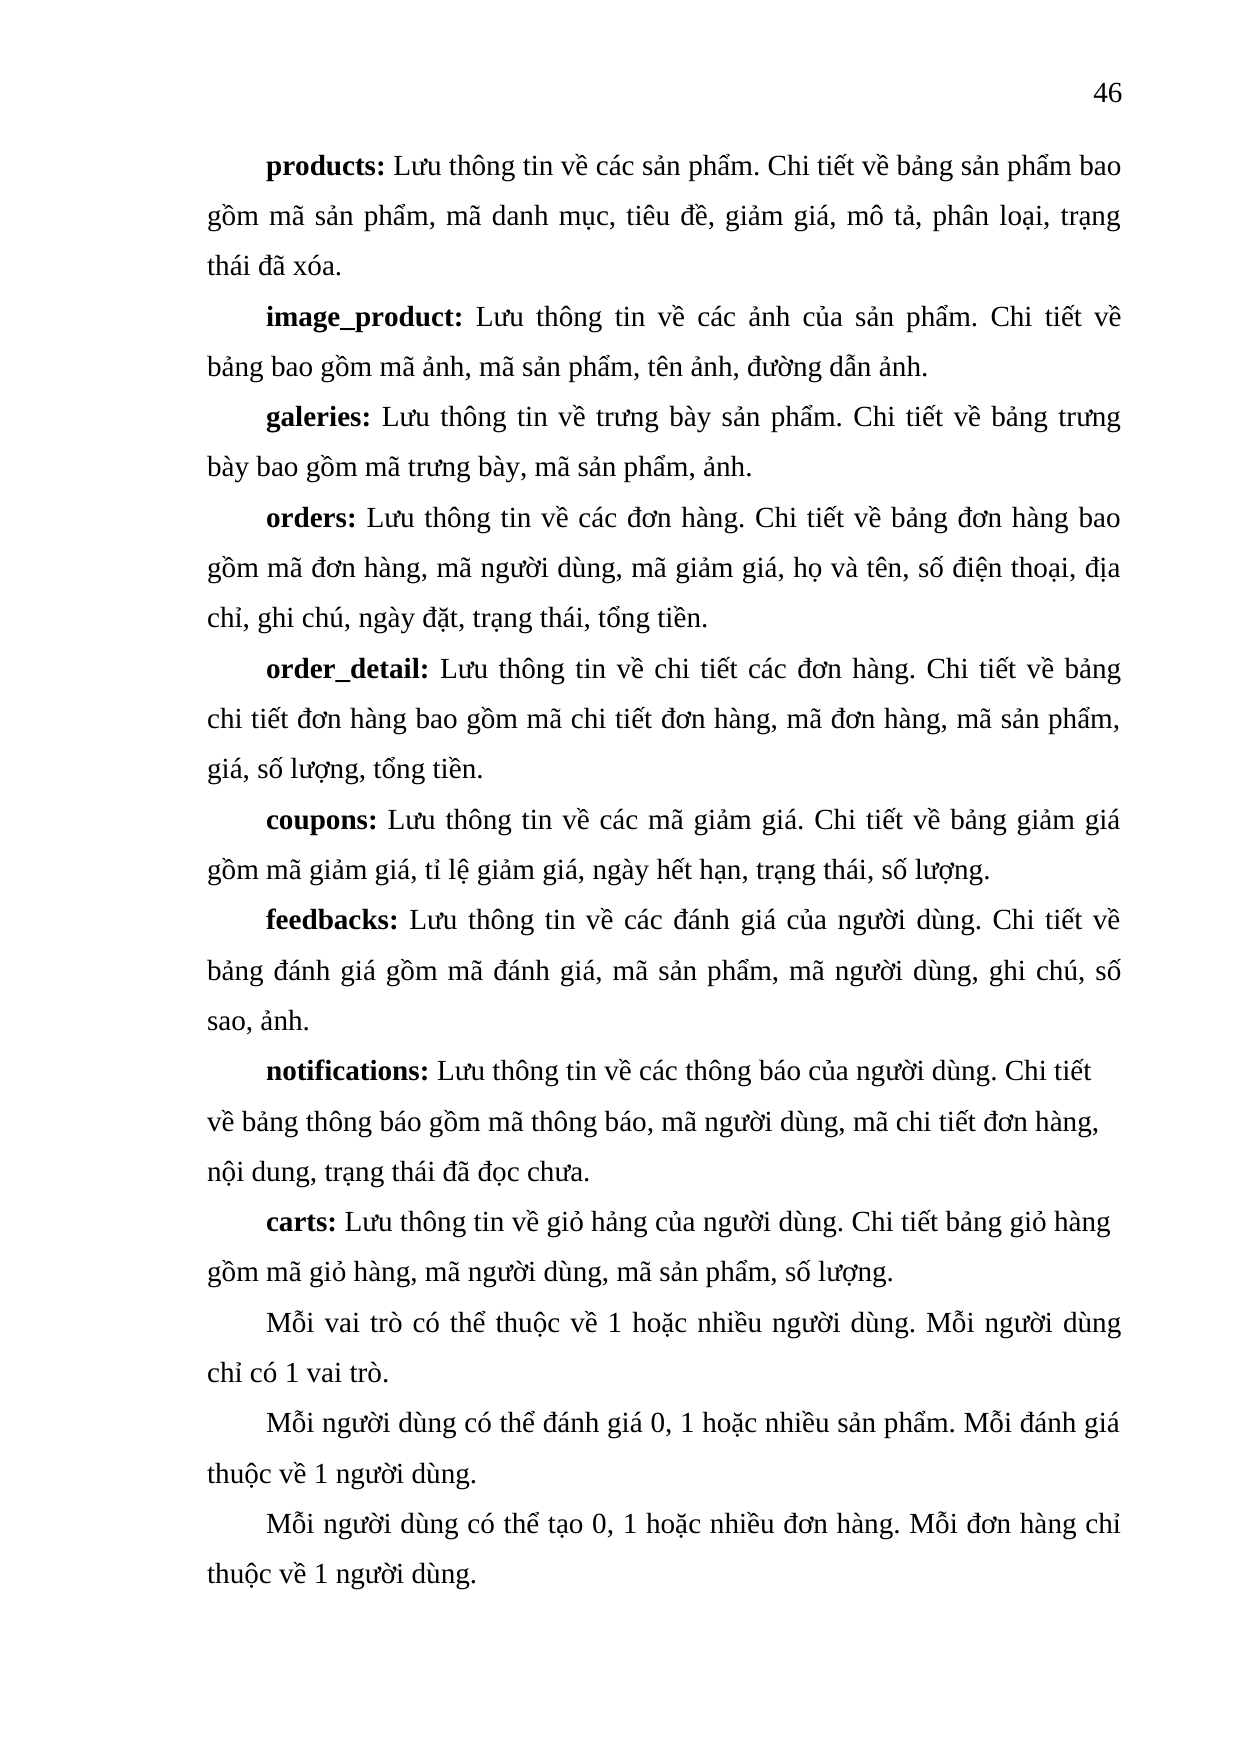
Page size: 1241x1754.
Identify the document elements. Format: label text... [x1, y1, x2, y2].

text Mỗi người dùng có thể đánh giá 0, 1 hoặc nhiều sản phẩm. Mỗi đánh giá thuộc về 1 người dùng. [207, 1406, 1122, 1489]
text feedbacks: Lưu thông tin về các đánh giá của người dùng. Chi tiết về bảng đánh giá gồm mã đánh giá, mã sản phẩm, mã người dùng, ghi chú, số sao, ảnh. [207, 902, 1122, 1037]
text products: Lưu thông tin về các sản phẩm. Chi tiết về bảng sản phẩm bao gồm mã sản phẩm, mã danh mục, tiêu đề, giảm giá, mô tả, phân loại, trạng thái đã xóa. [207, 148, 1122, 282]
text coupons: Lưu thông tin về các mã giảm giá. Chi tiết về bảng giảm giá gồm mã giảm giá, tỉ lệ giảm giá, ngày hết hạn, trạng thái, số lượng. [207, 802, 1122, 886]
text carts: Lưu thông tin về giỏ hảng của người dùng. Chi tiết bảng giỏ hàng gồm mã giỏ hàng, mã người dùng, mã sản phẩm, số lượng. [207, 1204, 1122, 1288]
text order_detail: Lưu thông tin về chi tiết các đơn hàng. Chi tiết về bảng chi tiết đơn hàng bao gồm mã chi tiết đơn hàng, mã đơn hàng, mã sản phẩm, giá, số lượng, tổng tiền. [207, 651, 1122, 785]
text orders: Lưu thông tin về các đơn hàng. Chi tiết về bảng đơn hàng bao gồm mã đơn hàng, mã người dùng, mã giảm giá, họ và tên, số điện thoại, địa chỉ, ghi chú, ngày đặt, trạng thái, tổng tiền. [207, 500, 1122, 634]
text notifications: Lưu thông tin về các thông báo của người dùng. Chi tiết về bảng thông báo gồm mã thông báo, mã người dùng, mã chi tiết đơn hàng, nội dung, trạng thái đã đọc chưa. [207, 1053, 1122, 1187]
text Mỗi vai trò có thể thuộc về 1 hoặc nhiều người dùng. Mỗi người dùng chỉ có 1 vai trò. [207, 1305, 1122, 1389]
text image_product: Lưu thông tin về các ảnh của sản phẩm. Chi tiết về bảng bao gồm mã ảnh, mã sản phẩm, tên ảnh, đường dẫn ảnh. [207, 299, 1122, 382]
text Mỗi người dùng có thể tạo 0, 1 hoặc nhiều đơn hàng. Mỗi đơn hàng chỉ thuộc về 1 người dùng. [207, 1506, 1122, 1590]
text galeries: Lưu thông tin về trưng bày sản phẩm. Chi tiết về bảng trưng bày bao gồm mã trưng bày, mã sản phẩm, ảnh. [207, 399, 1122, 483]
